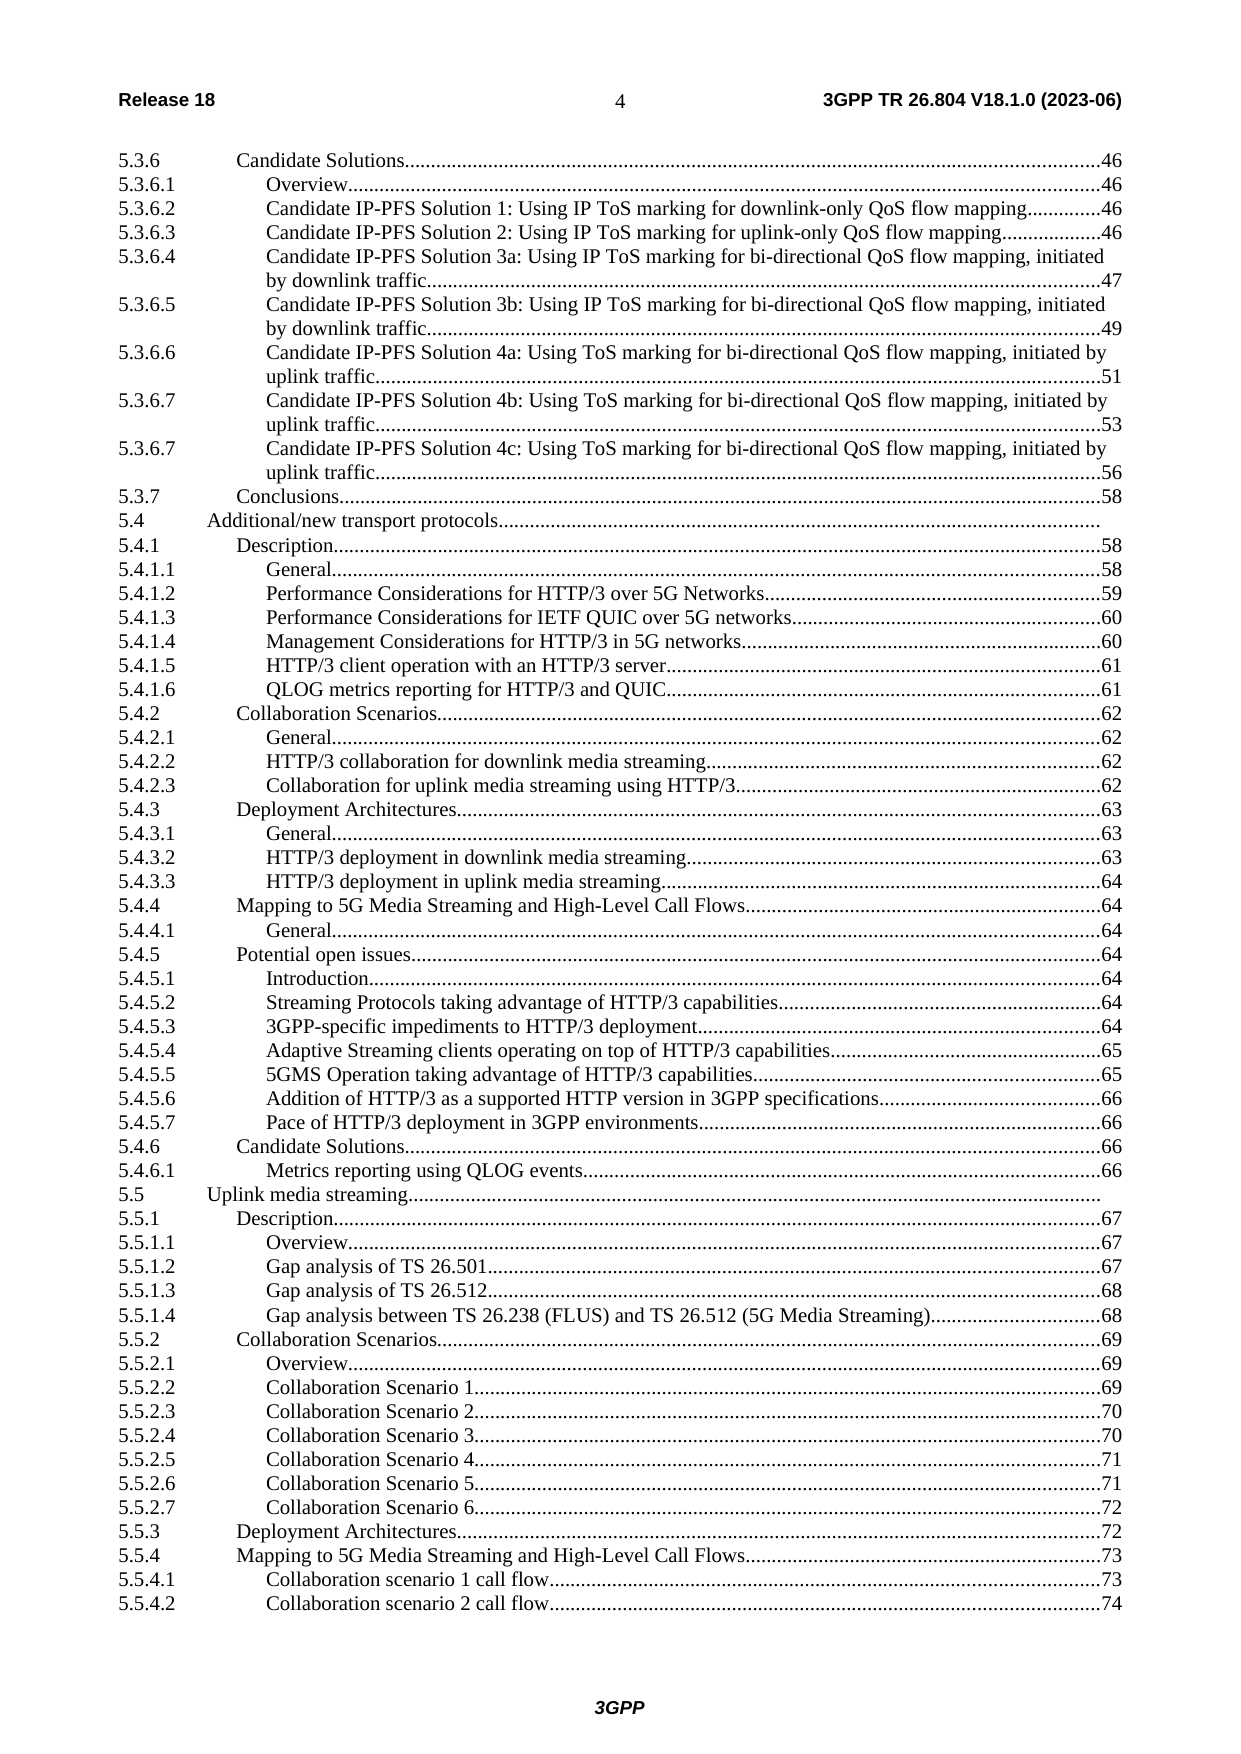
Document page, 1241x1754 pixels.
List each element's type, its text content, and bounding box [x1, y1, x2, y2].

text 5.4.1.2 Performance Considerations for HTTP/3 over 5G Networks 59 [118, 581, 1122, 605]
text 5.3.6.6 Candidate IP-PFS Solution 4a: Using ToS marking for bi-directional QoS flow mapping, initiated by uplink traffic 51 [118, 340, 1122, 388]
text 5.5.4.1 Collaboration scenario 1 call flow 73 [118, 1567, 1122, 1591]
text 5.5.3 Deployment Architectures 72 [118, 1519, 1122, 1543]
text 5.4.2.1 General 62 [118, 725, 1122, 749]
text 5.3.6.7 Candidate IP-PFS Solution 4b: Using ToS marking for bi-directional QoS flow mapping, initiated by uplink traffic 53 [118, 388, 1122, 436]
text 5.5.2.2 Collaboration Scenario 1 69 [118, 1375, 1122, 1399]
text 5.4.5.3 3GPP-specific impediments to HTTP/3 deployment 64 [118, 1014, 1122, 1038]
text 5.4.2.3 Collaboration for uplink media streaming using HTTP/3 62 [118, 773, 1122, 797]
text 5.4.5.6 Addition of HTTP/3 as a supported HTTP version in 3GPP specifications 66 [118, 1086, 1122, 1110]
text 5.5 Uplink media streaming 67 [118, 1182, 1078, 1206]
text 5.4.4.1 General 64 [118, 917, 1122, 942]
text 5.3.6.7 Candidate IP-PFS Solution 4c: Using ToS marking for bi-directional QoS flow mapping, initiated by uplink traffic 56 [118, 436, 1122, 484]
text 5.5.2.3 Collaboration Scenario 2 70 [118, 1399, 1122, 1423]
text 5.5.1.1 Overview 67 [118, 1230, 1122, 1254]
text 5.5.4 Mapping to 5G Media Streaming and High-Level Call Flows 73 [118, 1543, 1122, 1567]
text 5.3.6.4 Candidate IP-PFS Solution 3a: Using IP ToS marking for bi-directional QoS flow mapping, initiated by downlink traffic 47 [118, 244, 1122, 292]
text 5.5.2 Collaboration Scenarios 69 [118, 1327, 1122, 1351]
text 5.3.7 Conclusions 58 [118, 484, 1122, 508]
text 5.5.2.6 Collaboration Scenario 5 71 [118, 1471, 1122, 1495]
text 5.5.1.2 Gap analysis of TS 26.501 67 [118, 1254, 1122, 1278]
text 5.5.1.4 Gap analysis between TS 26.238 (FLUS) and TS 26.512 (5G Media Streaming) 68 [118, 1302, 1122, 1327]
text 5.3.6.5 Candidate IP-PFS Solution 3b: Using IP ToS marking for bi-directional QoS flow mapping, initiated by downlink traffic 49 [118, 292, 1122, 340]
text 5.4.1.6 QLOG metrics reporting for HTTP/3 and QUIC 61 [118, 677, 1122, 701]
text 5.4 Additional/new transport protocols 58 [118, 508, 1078, 532]
text 5.4.6 Candidate Solutions 66 [118, 1134, 1122, 1158]
text 5.4.6.1 Metrics reporting using QLOG events 66 [118, 1158, 1122, 1182]
text 5.4.3.1 General 63 [118, 821, 1122, 845]
text 5.4.5.1 Introduction 64 [118, 966, 1122, 990]
text 5.4.5.5 5GMS Operation taking advantage of HTTP/3 capabilities 65 [118, 1062, 1122, 1086]
text 5.4.5.7 Pace of HTTP/3 deployment in 3GPP environments 66 [118, 1110, 1122, 1134]
text 5.4.3.2 HTTP/3 deployment in downlink media streaming 63 [118, 845, 1122, 869]
text 5.4.3.3 HTTP/3 deployment in uplink media streaming 64 [118, 869, 1122, 893]
text 5.5.2.4 Collaboration Scenario 3 70 [118, 1423, 1122, 1447]
text 5.5.4.2 Collaboration scenario 2 call flow 74 [118, 1591, 1122, 1615]
text 5.3.6.3 Candidate IP-PFS Solution 2: Using IP ToS marking for uplink-only QoS flow mapping 46 [118, 220, 1122, 244]
text 5.4.1.4 Management Considerations for HTTP/3 in 5G networks 60 [118, 629, 1122, 653]
text 5.5.2.5 Collaboration Scenario 4 71 [118, 1447, 1122, 1471]
text 5.4.1 Description 58 [118, 532, 1122, 557]
text 5.4.5.2 Streaming Protocols taking advantage of HTTP/3 capabilities 64 [118, 990, 1122, 1014]
text 5.3.6 Candidate Solutions 46 [118, 147, 1122, 172]
text 5.4.2 Collaboration Scenarios 62 [118, 701, 1122, 725]
text 5.4.1.5 HTTP/3 client operation with an HTTP/3 server 61 [118, 653, 1122, 677]
text 5.4.3 Deployment Architectures 63 [118, 797, 1122, 821]
text 5.4.5 Potential open issues 64 [118, 942, 1122, 966]
text 5.5.1.3 Gap analysis of TS 26.512 68 [118, 1278, 1122, 1302]
text 5.5.1 Description 67 [118, 1206, 1122, 1230]
text 5.3.6.1 Overview 46 [118, 172, 1122, 196]
text 5.4.2.2 HTTP/3 collaboration for downlink media streaming 62 [118, 749, 1122, 773]
text 5.5.2.1 Overview 69 [118, 1351, 1122, 1375]
text 5.4.4 Mapping to 5G Media Streaming and High-Level Call Flows 64 [118, 893, 1122, 917]
text 5.4.1.3 Performance Considerations for IETF QUIC over 5G networks 60 [118, 605, 1122, 629]
text 5.4.1.1 General 58 [118, 557, 1122, 581]
text 5.3.6.2 Candidate IP-PFS Solution 1: Using IP ToS marking for downlink-only QoS flow mapping 46 [118, 196, 1122, 220]
text 5.4.5.4 Adaptive Streaming clients operating on top of HTTP/3 capabilities 65 [118, 1038, 1122, 1062]
text 5.5.2.7 Collaboration Scenario 6 72 [118, 1495, 1122, 1519]
